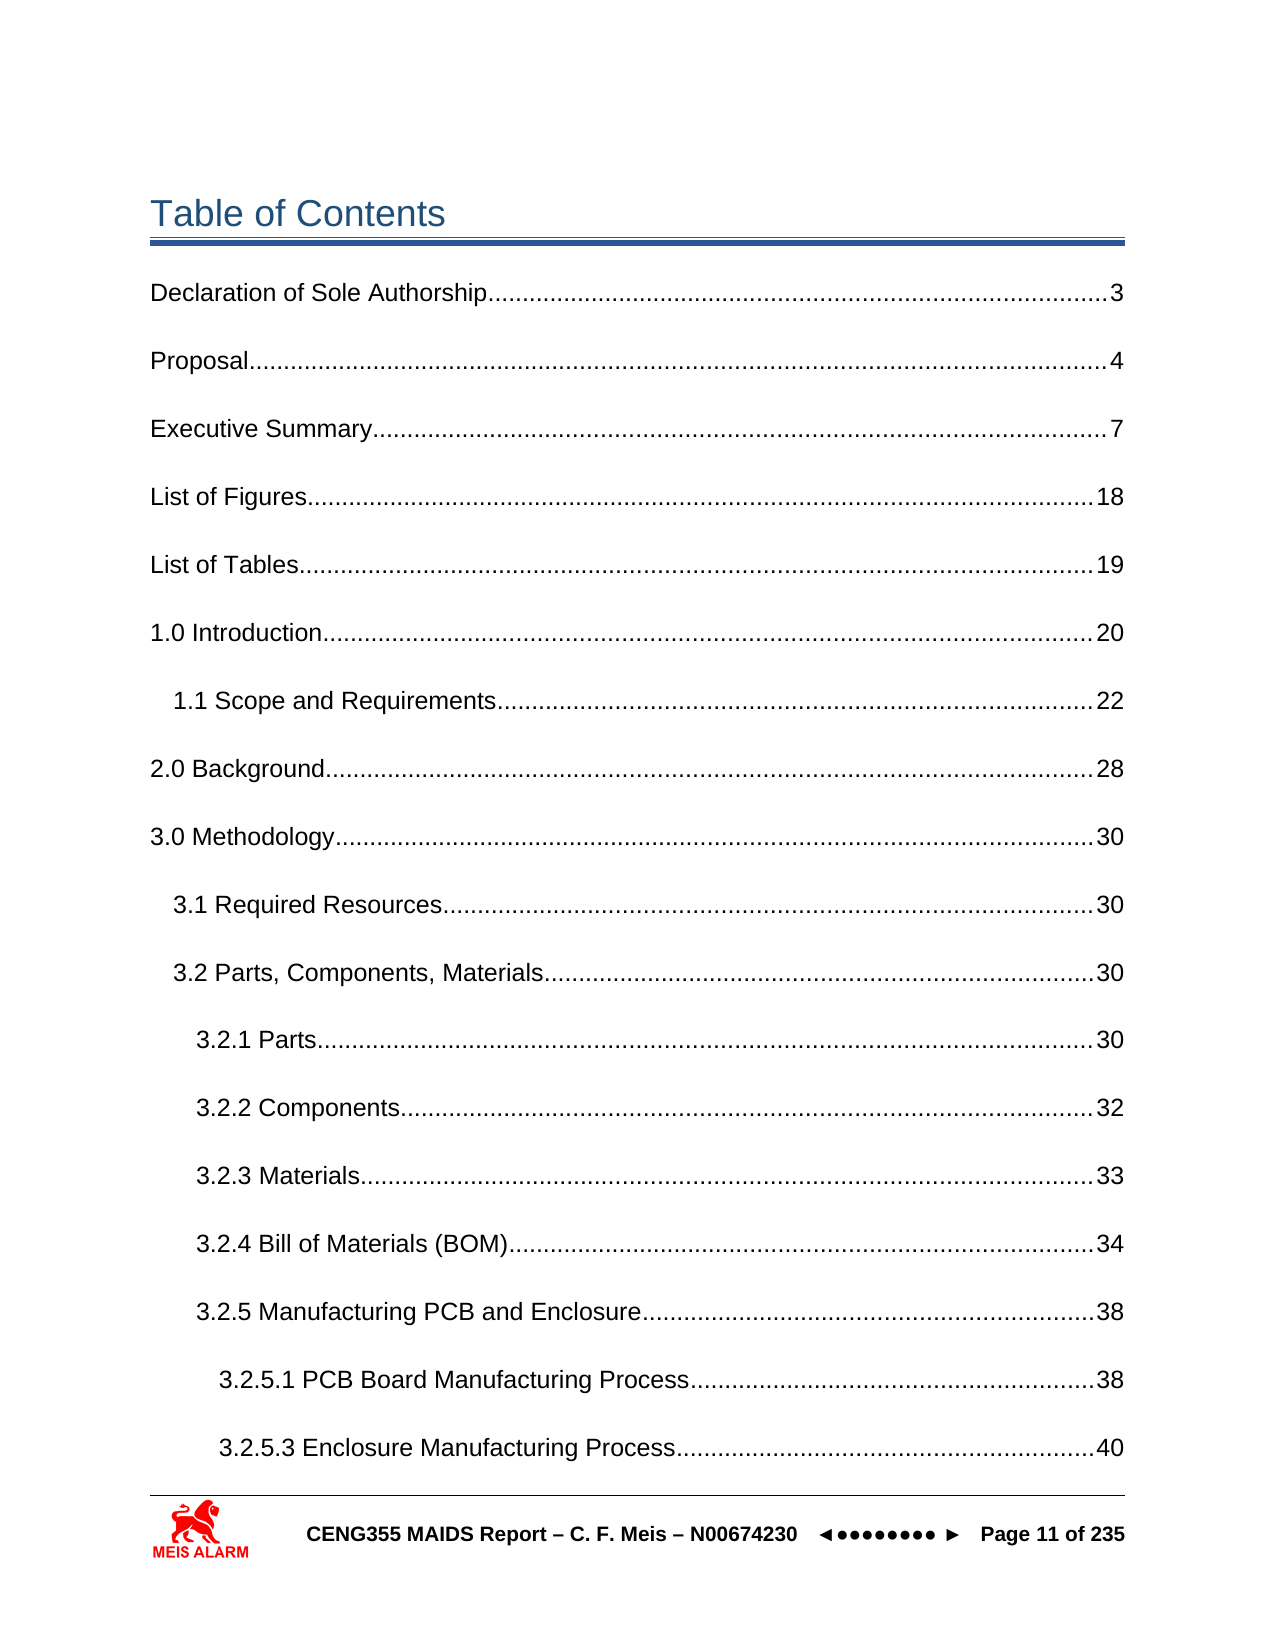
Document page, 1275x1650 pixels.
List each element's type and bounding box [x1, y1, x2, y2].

picture [150, 1498, 253, 1561]
